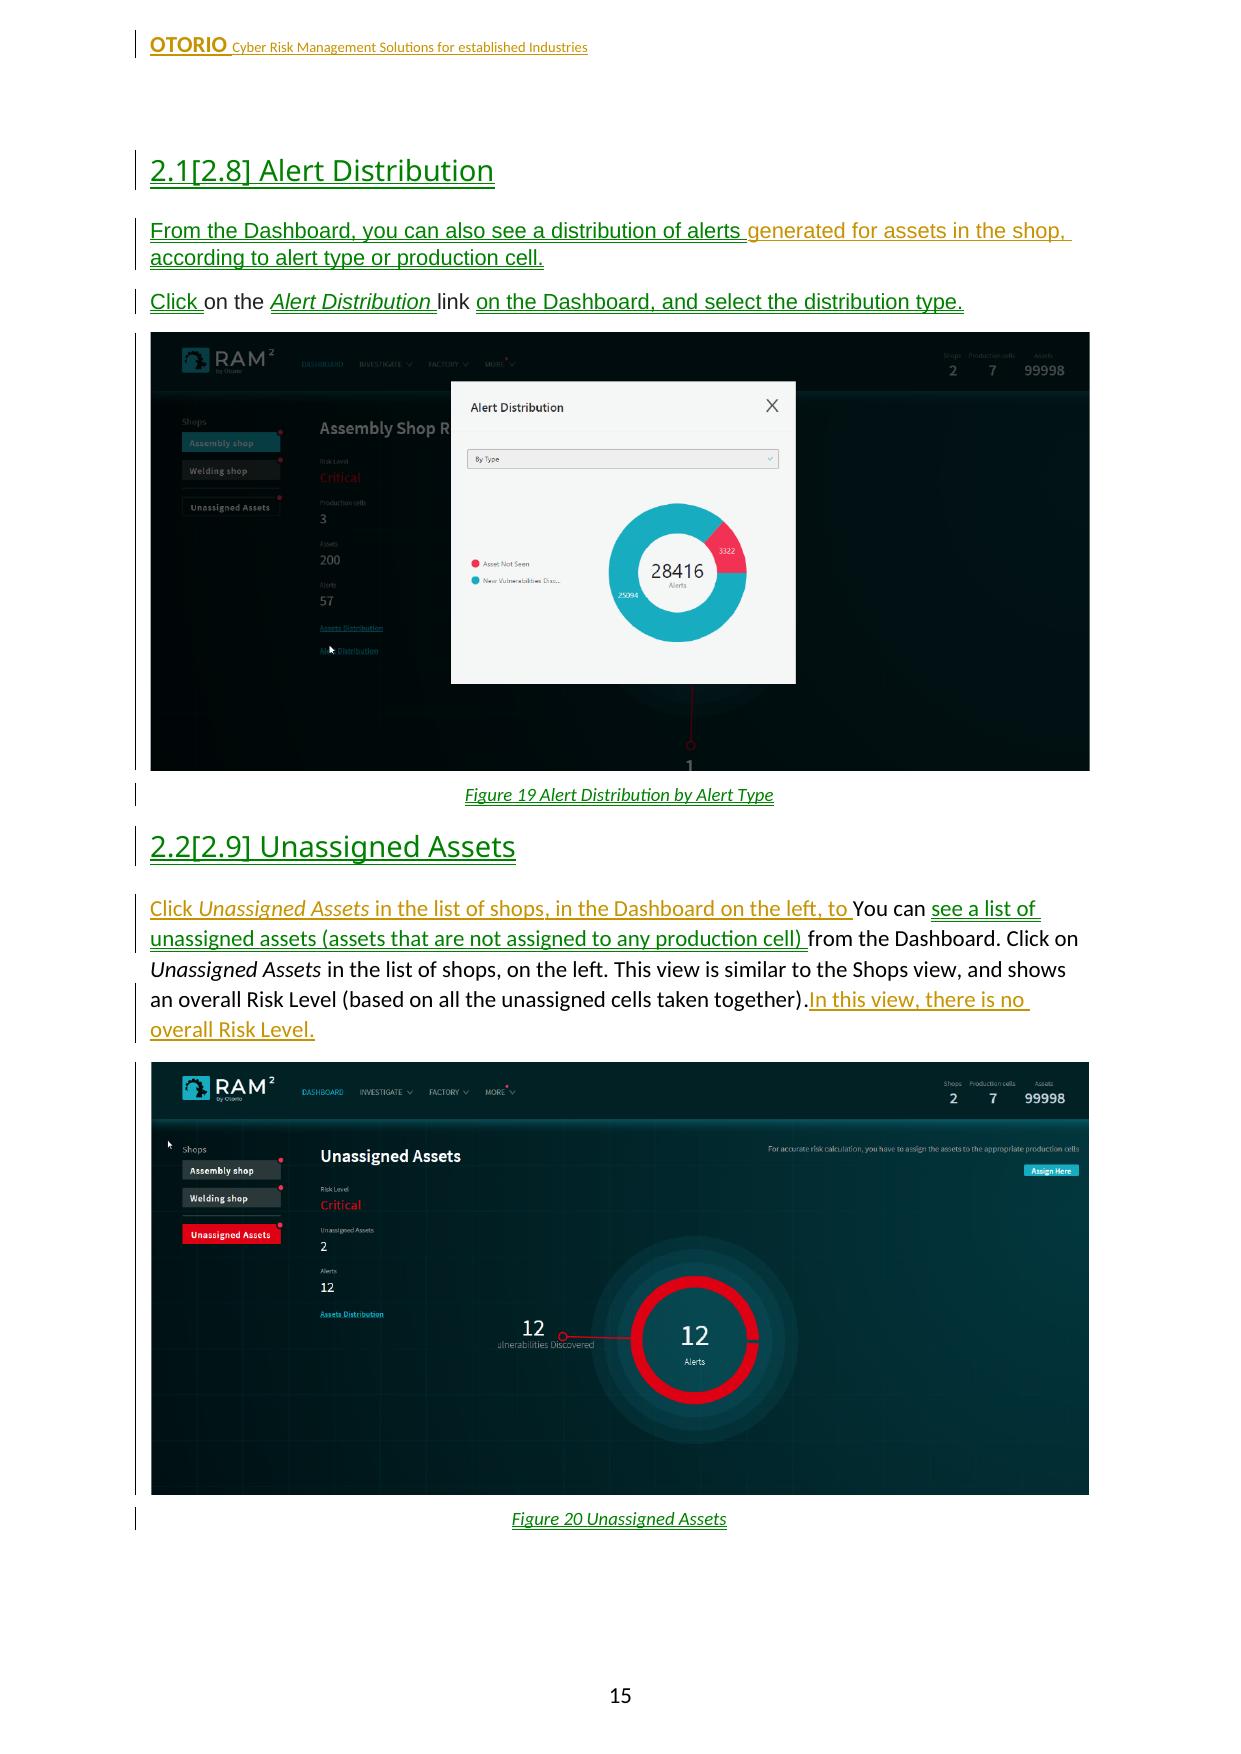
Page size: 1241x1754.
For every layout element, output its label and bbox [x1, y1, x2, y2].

picture [150, 332, 1090, 771]
picture [151, 1062, 1089, 1495]
